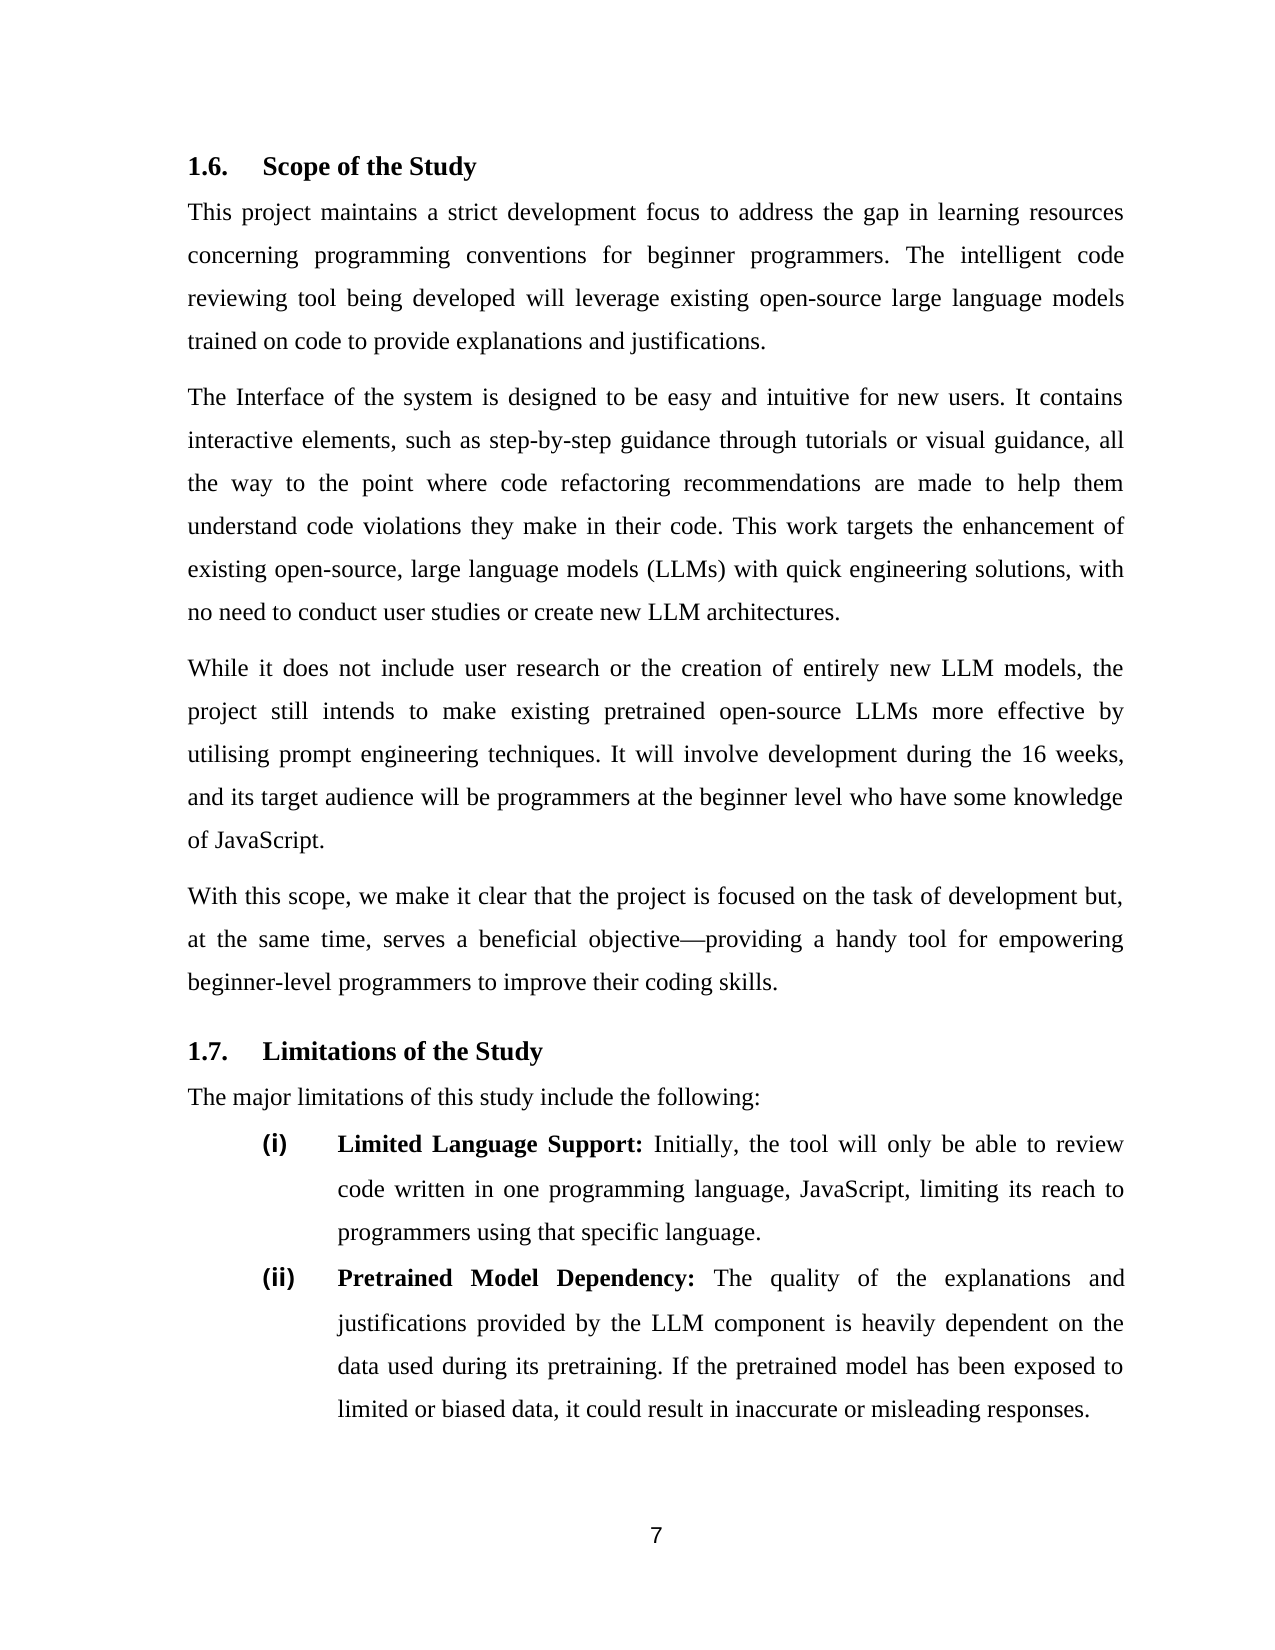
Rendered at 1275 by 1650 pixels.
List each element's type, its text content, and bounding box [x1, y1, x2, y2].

text The major limitations of this study include the following: [187, 1082, 1125, 1111]
subtitle 1.6. Scope of the Study [187, 150, 1125, 181]
text This project maintains a strict development focus to address the gap in learning resources concerning programming conventions for beginner programmers. The intelligent code reviewing tool being developed will leverage existing open‐source large language models trained on code to provide explanations and justifications. [187, 197, 1125, 355]
list Limited Language Support: Initially, the tool will only be able to review code written in one programming language, JavaScript, limiting its reach to programmers using that specific language. [262, 1125, 1125, 1246]
text While it does not include user research or the creation of entirely new LLM models, the project still intends to make existing pretrained open-source LLMs more effective by utilising prompt engineering techniques. It will involve development during the 16 weeks, and its target audience will be programmers at the beginner level who have some knowledge of JavaScript. [187, 653, 1125, 854]
text The Interface of the system is designed to be easy and intuitive for new users. It contains interactive elements, such as step-by-step guidance through tutorials or visual guidance, all the way to the point where code refactoring recommendations are made to help them understand code violations they make in their code. This work targets the enhancement of existing open-source, large language models (LLMs) with quick engineering solutions, with no need to conduct user studies or create new LLM architectures. [187, 382, 1125, 626]
subtitle 1.7. Limitations of the Study [187, 1035, 1125, 1067]
text Pretrained Model Dependency: The quality of the explanations and justifications provided by the LLM component is heavily dependent on the data used during its pretraining. If the pretrained model has been exposed to limited or biased data, it could result in inaccurate or misleading responses. [262, 1260, 1125, 1423]
text With this scope, we make it clear that the project is focused on the task of development but, at the same time, serves a beneficial objective—providing a handy tool for empowering beginner-level programmers to improve their coding skills. [187, 881, 1125, 996]
